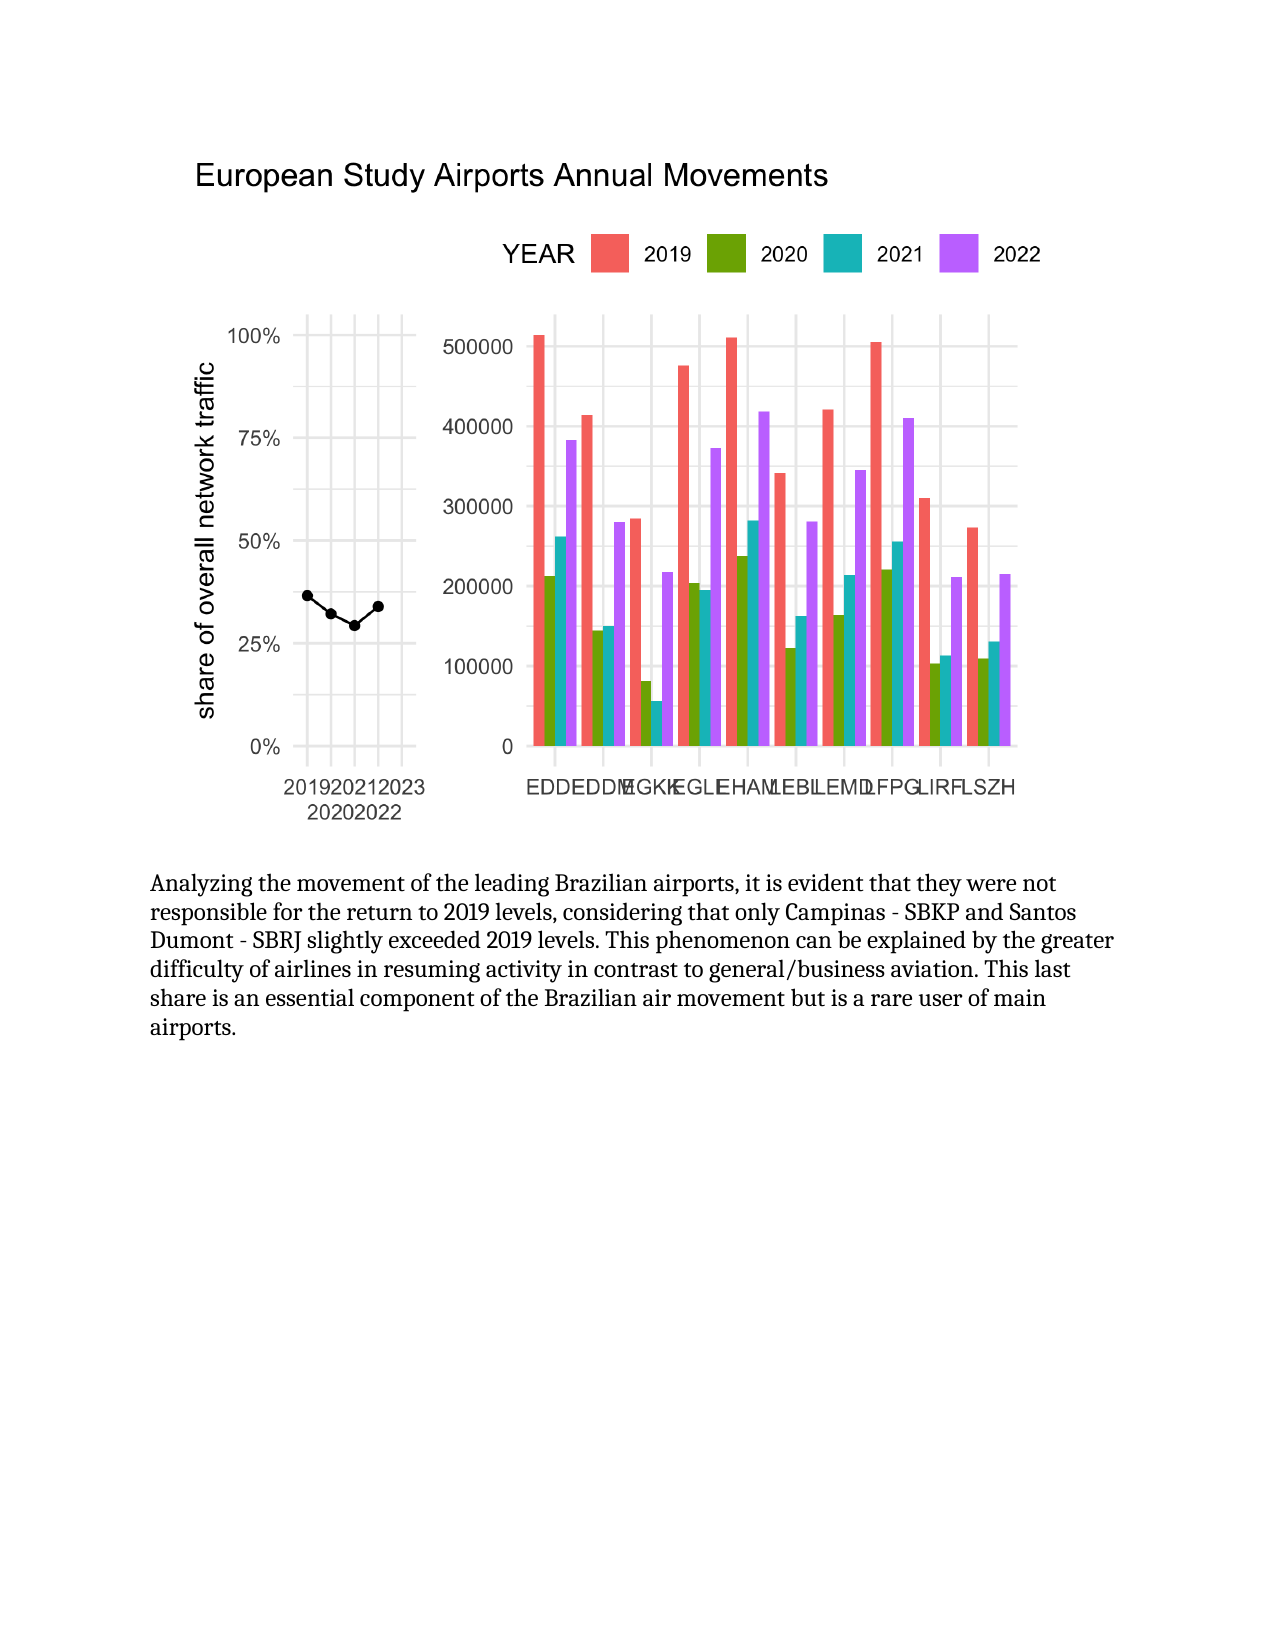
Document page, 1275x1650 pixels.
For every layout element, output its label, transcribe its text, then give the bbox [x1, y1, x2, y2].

text Analyzing the movement of the leading Brazilian airports, it is evident that they were not responsible for the return to 2019 levels, considering that only Campinas - SBKP and Santos Dumont - SBRJ slightly exceeded 2019 levels. This phenomenon can be explained by the greater difficulty of airlines in resuming activity in contrast to general/business aviation. This last share is an essential component of the Brazilian air movement but is a rare user of main airports. [150, 869, 1125, 1041]
picture [168, 150, 1044, 850]
